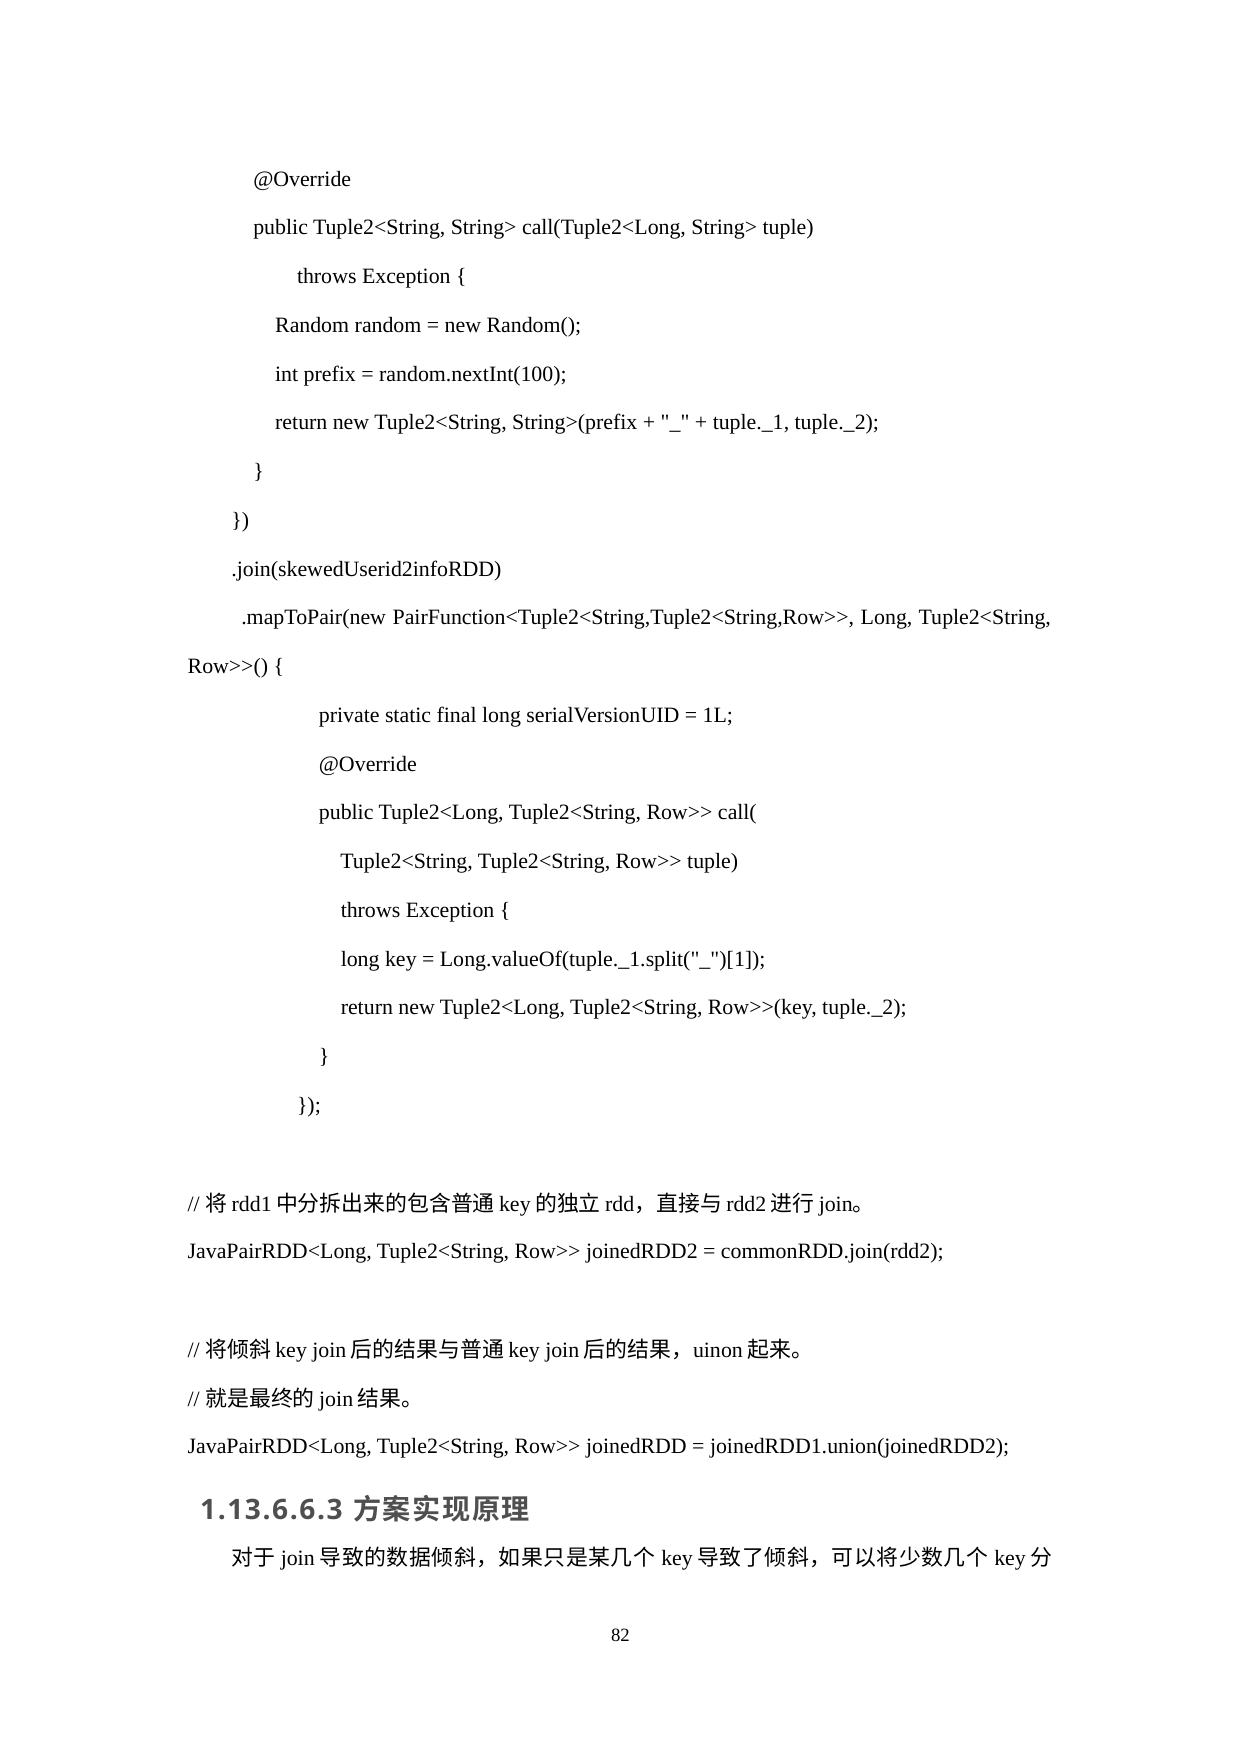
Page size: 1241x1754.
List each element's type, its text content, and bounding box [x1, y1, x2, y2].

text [187, 1539, 1053, 1572]
subtitle 1.13.6.6.3 方案实现原理 [200, 1474, 1040, 1539]
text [187, 162, 1053, 1462]
